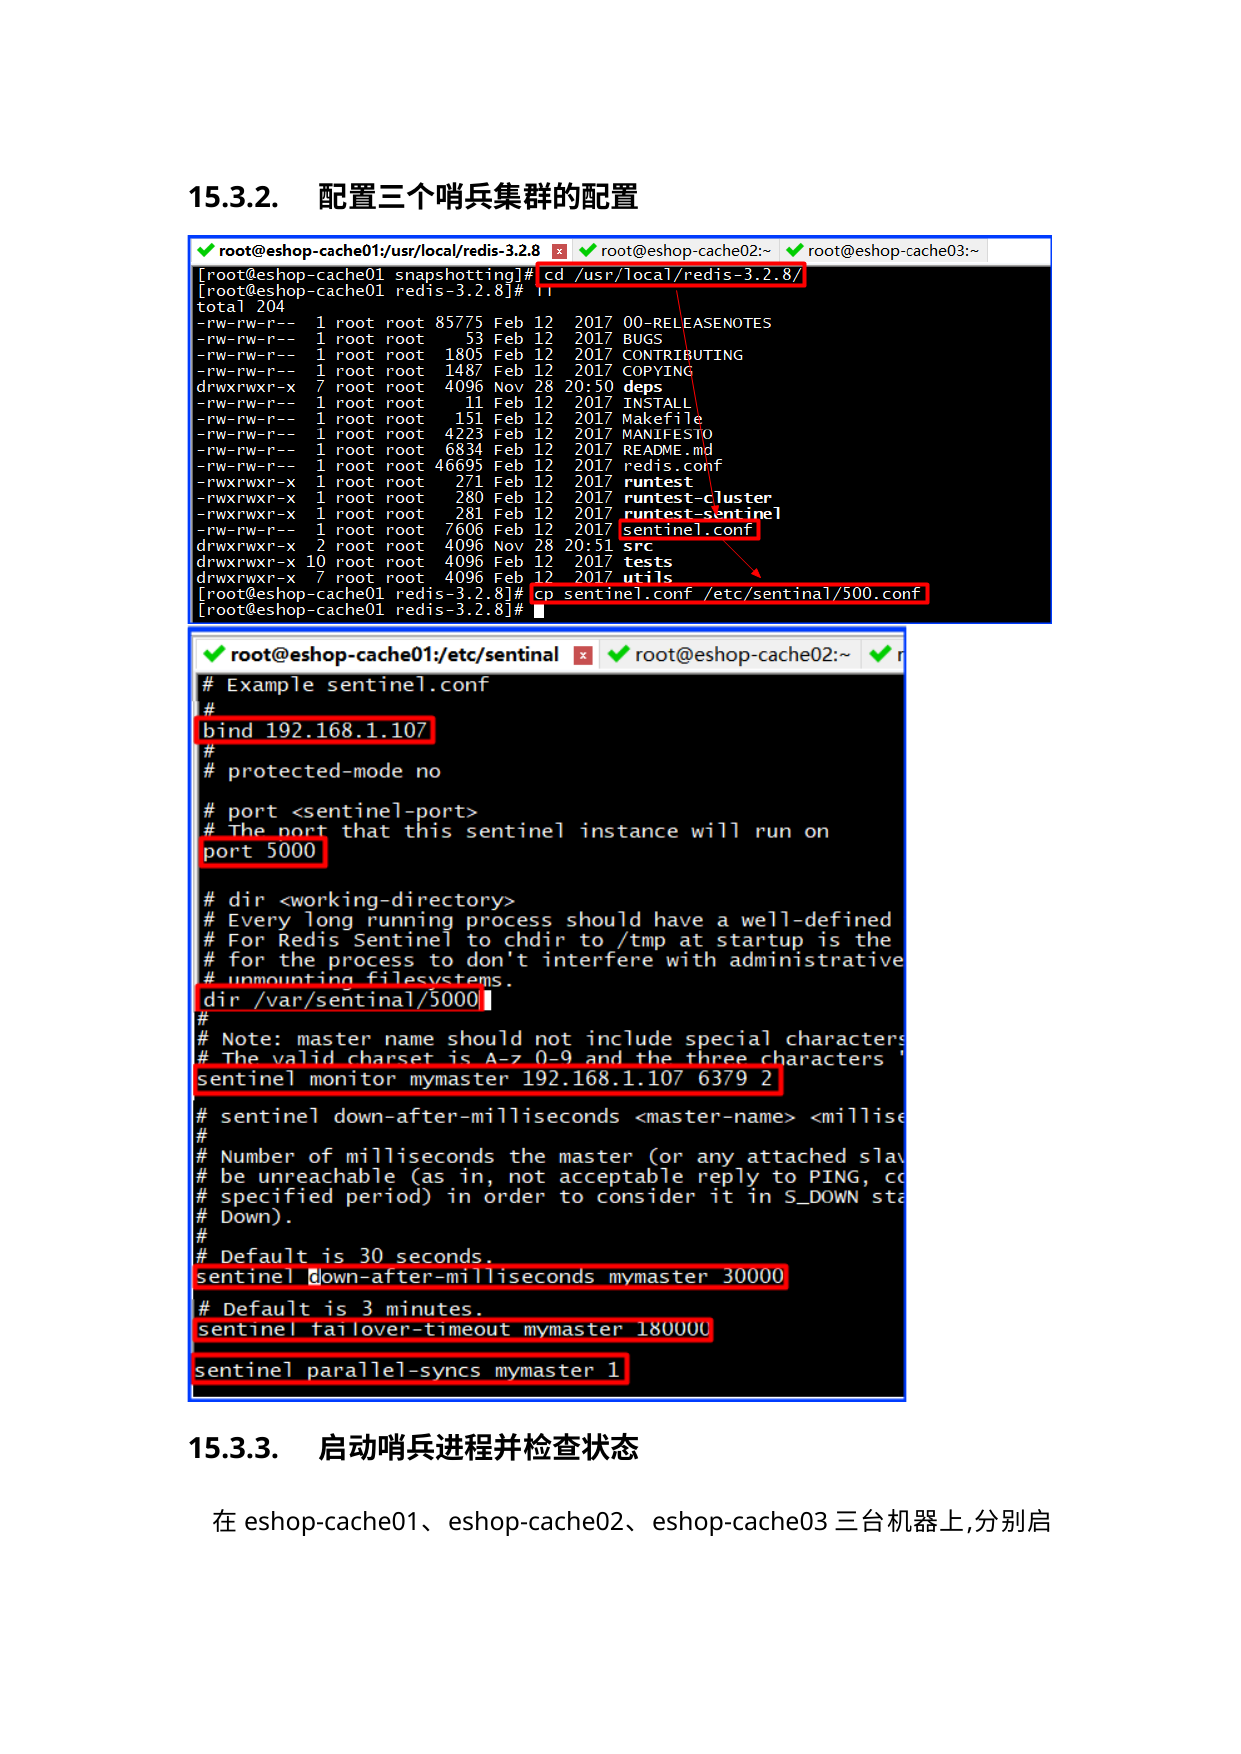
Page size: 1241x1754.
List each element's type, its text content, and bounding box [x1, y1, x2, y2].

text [187, 1487, 1053, 1552]
subtitle 配置三个哨兵集群的配置 [187, 162, 1053, 227]
picture [187, 625, 907, 1402]
picture [187, 235, 1052, 624]
subtitle 启动哨兵进程并检查状态 [187, 1414, 1053, 1479]
